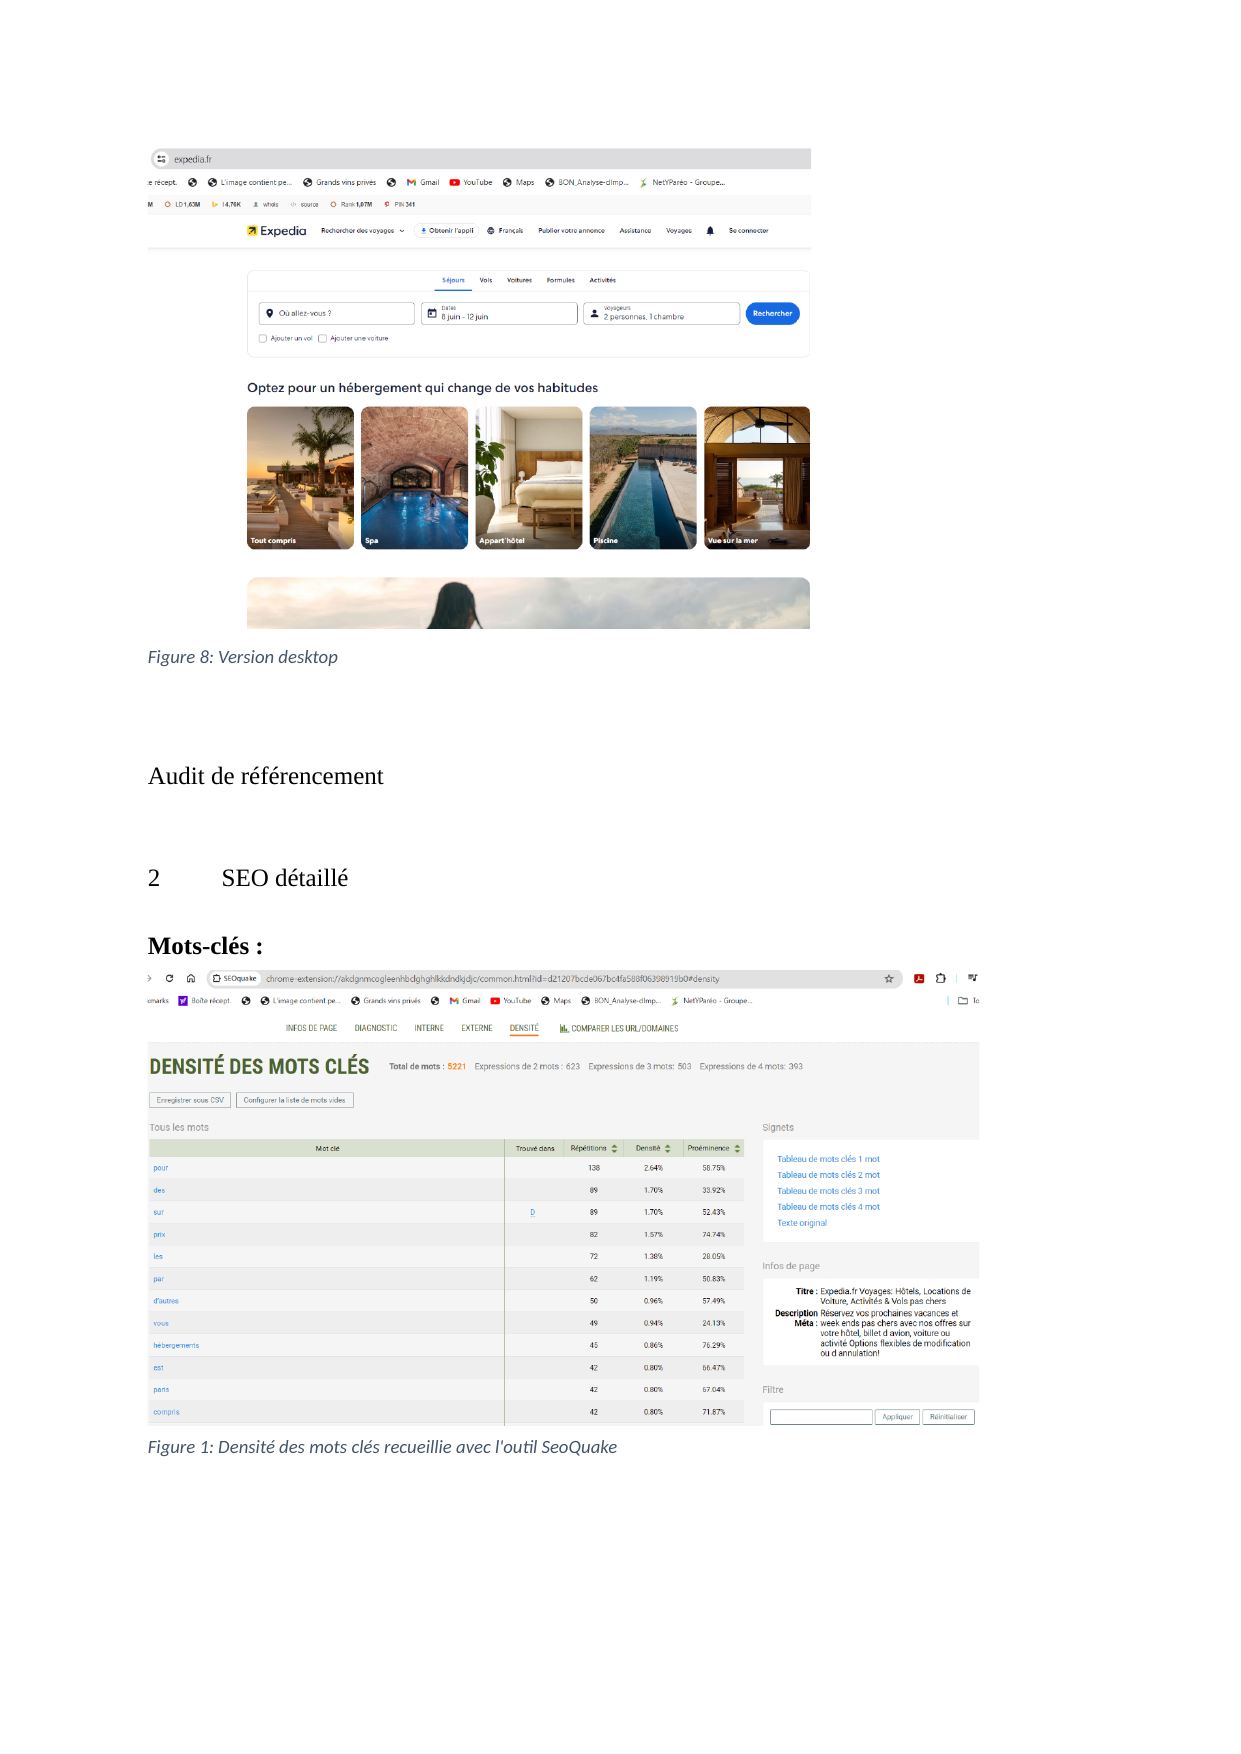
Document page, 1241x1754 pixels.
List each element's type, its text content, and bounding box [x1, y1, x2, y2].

picture [147, 970, 980, 1426]
text Figure 8: Version desktop [148, 645, 1093, 668]
list SEO détaillé [148, 863, 1093, 892]
text Figure 1: Densité des mots clés recueillie avec l'outil SeoQuake [148, 1436, 1093, 1458]
text Audit de référencement [148, 761, 1093, 790]
text Mots-clés : [148, 931, 1093, 960]
picture [147, 147, 812, 629]
